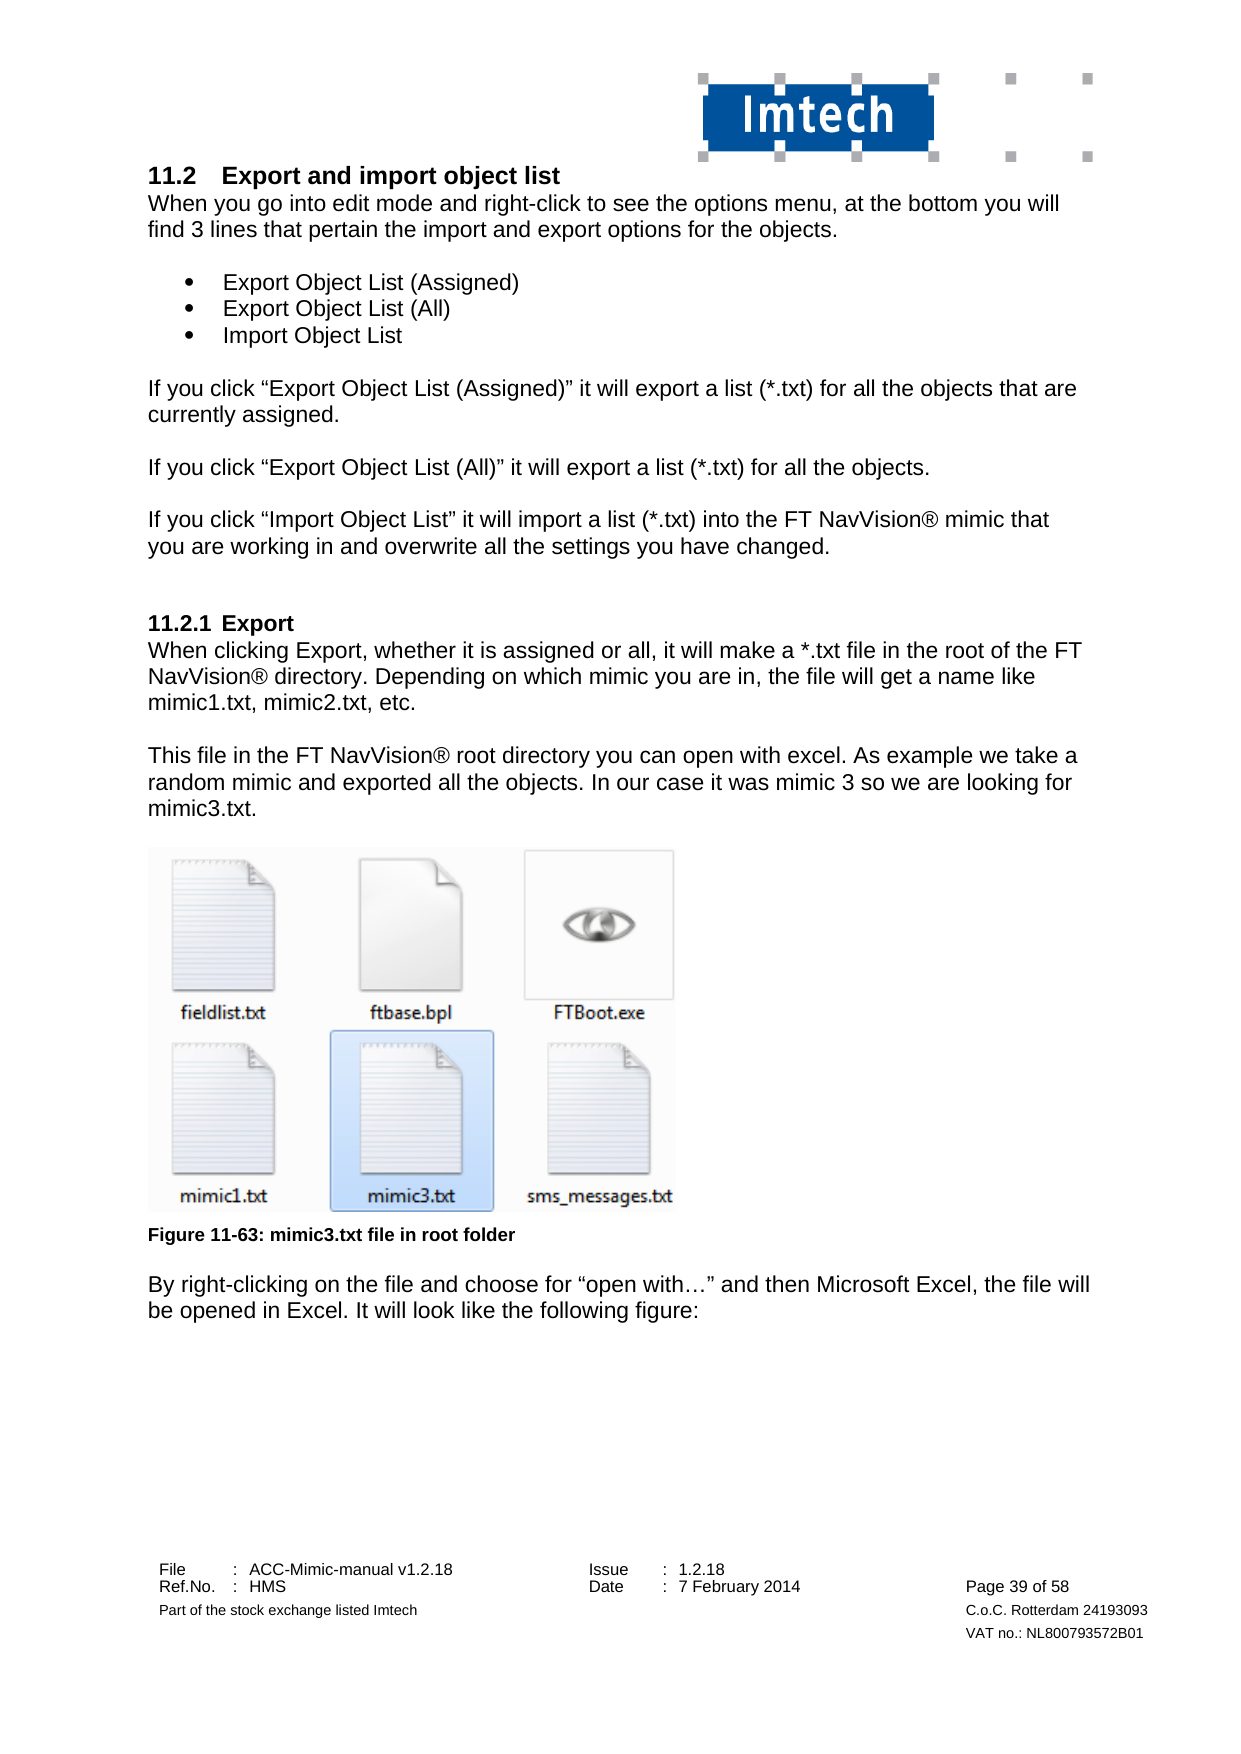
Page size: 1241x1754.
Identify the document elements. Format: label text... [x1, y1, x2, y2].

subtitle Export [148, 610, 1093, 637]
text If you click “Export Object List (All)” it will export a list (*.txt) for all the objects. [148, 453, 1093, 480]
text If you click “Export Object List (Assigned)” it will export a list (*.txt) for all the objects that are currently assigned. [148, 374, 1093, 427]
text By right-clicking on the file and choose for “open with…” and then Microsoft Excel, the file will be opened in Excel. It will look like the following figure: [148, 1271, 1093, 1323]
subtitle Export and import object list [148, 161, 1093, 190]
text When you go into edit mode and right-click to see the options menu, at the bottom you will find 3 lines that pertain the import and export options for the objects. [148, 190, 1093, 243]
text If you click “Import Object List” it will import a list (*.txt) into the FT NavVision® mimic that you are working in and overwrite all the settings you have changed. [148, 506, 1093, 559]
text When clicking Export, whether it is assigned or all, it will make a *.txt file in the root of the FT NavVision® directory. Depending on which mimic you are in, the file will get a name like mimic1.txt, mimic2.txt, etc. [148, 637, 1093, 716]
list Export Object List (All) [185, 295, 1093, 322]
picture [697, 73, 1093, 162]
text This file in the FT NavVision® root directory you can open with excel. As example we take a random mimic and exported all the objects. In our case it was mimic 3 so we are looking for mimic3.txt. [148, 742, 1093, 821]
list Import Object List [185, 322, 1093, 348]
picture [147, 847, 676, 1212]
list Export Object List (Assigned) [185, 269, 1093, 295]
